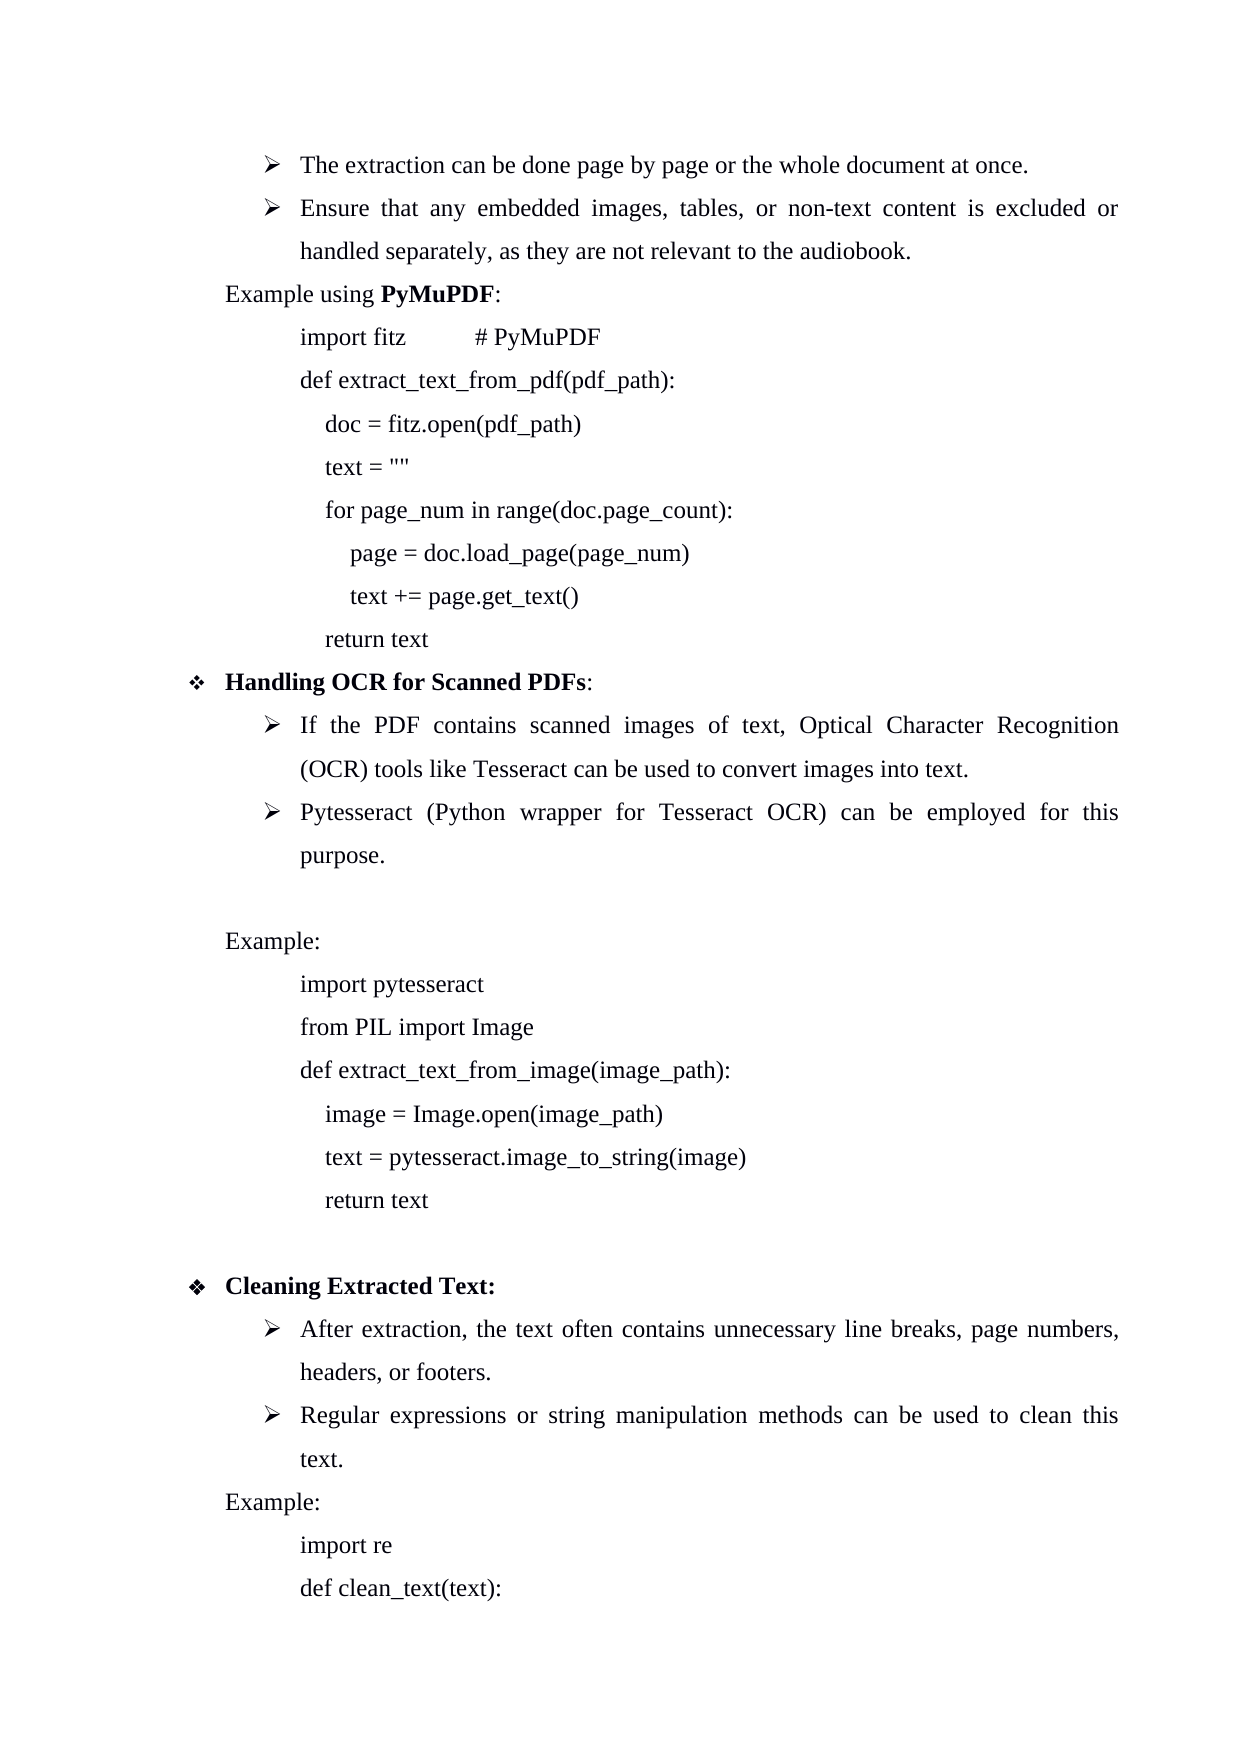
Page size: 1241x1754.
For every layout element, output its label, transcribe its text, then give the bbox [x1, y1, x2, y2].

text def clean_text(text): [300, 1573, 1120, 1602]
text page = doc.load_page(page_num) [300, 538, 1120, 567]
text import pytesseract [300, 969, 1120, 998]
list Handling OCR for Scanned PDFs: [187, 667, 1120, 696]
list If the PDF contains scanned images of text, Optical Character Recognition (OCR) tools like Tesseract can be used to convert images into text. [262, 711, 1120, 782]
text text = "" [300, 452, 1120, 481]
text return text [300, 624, 1120, 653]
text image = Image.open(image_path) [300, 1099, 1120, 1127]
text from PIL import Image [300, 1012, 1120, 1041]
text def extract_text_from_pdf(pdf_path): [300, 366, 1120, 394]
text def extract_text_from_image(image_path): [150, 1056, 1120, 1084]
list Ensure that any embedded images, tables, or non-text content is excluded or handled separately, as they are not relevant to the audiobook. [262, 193, 1120, 265]
text import fitz # PyMuPDF [300, 322, 1120, 351]
text import re [300, 1530, 1120, 1559]
text Example using PyMuPDF: [225, 279, 1120, 308]
text Example: [225, 926, 1120, 955]
text return text [300, 1185, 1120, 1214]
list Regular expressions or string manipulation methods can be used to clean this text. [262, 1401, 1120, 1472]
text text += page.get_text() [300, 581, 1120, 610]
list After extraction, the text often contains unnecessary line breaks, page numbers, headers, or footers. [262, 1314, 1120, 1386]
list Cleaning Extracted Text: [187, 1271, 1120, 1300]
list Pytesseract (Python wrapper for Tesseract OCR) can be employed for this purpose. [262, 797, 1120, 869]
list The extraction can be done page by page or the whole document at once. [262, 150, 1120, 179]
text for page_num in range(doc.page_count): [300, 495, 1120, 524]
text doc = fitz.open(pdf_path) [300, 409, 1120, 437]
text text = pytesseract.image_to_string(image) [300, 1142, 1120, 1171]
text Example: [225, 1487, 1120, 1516]
